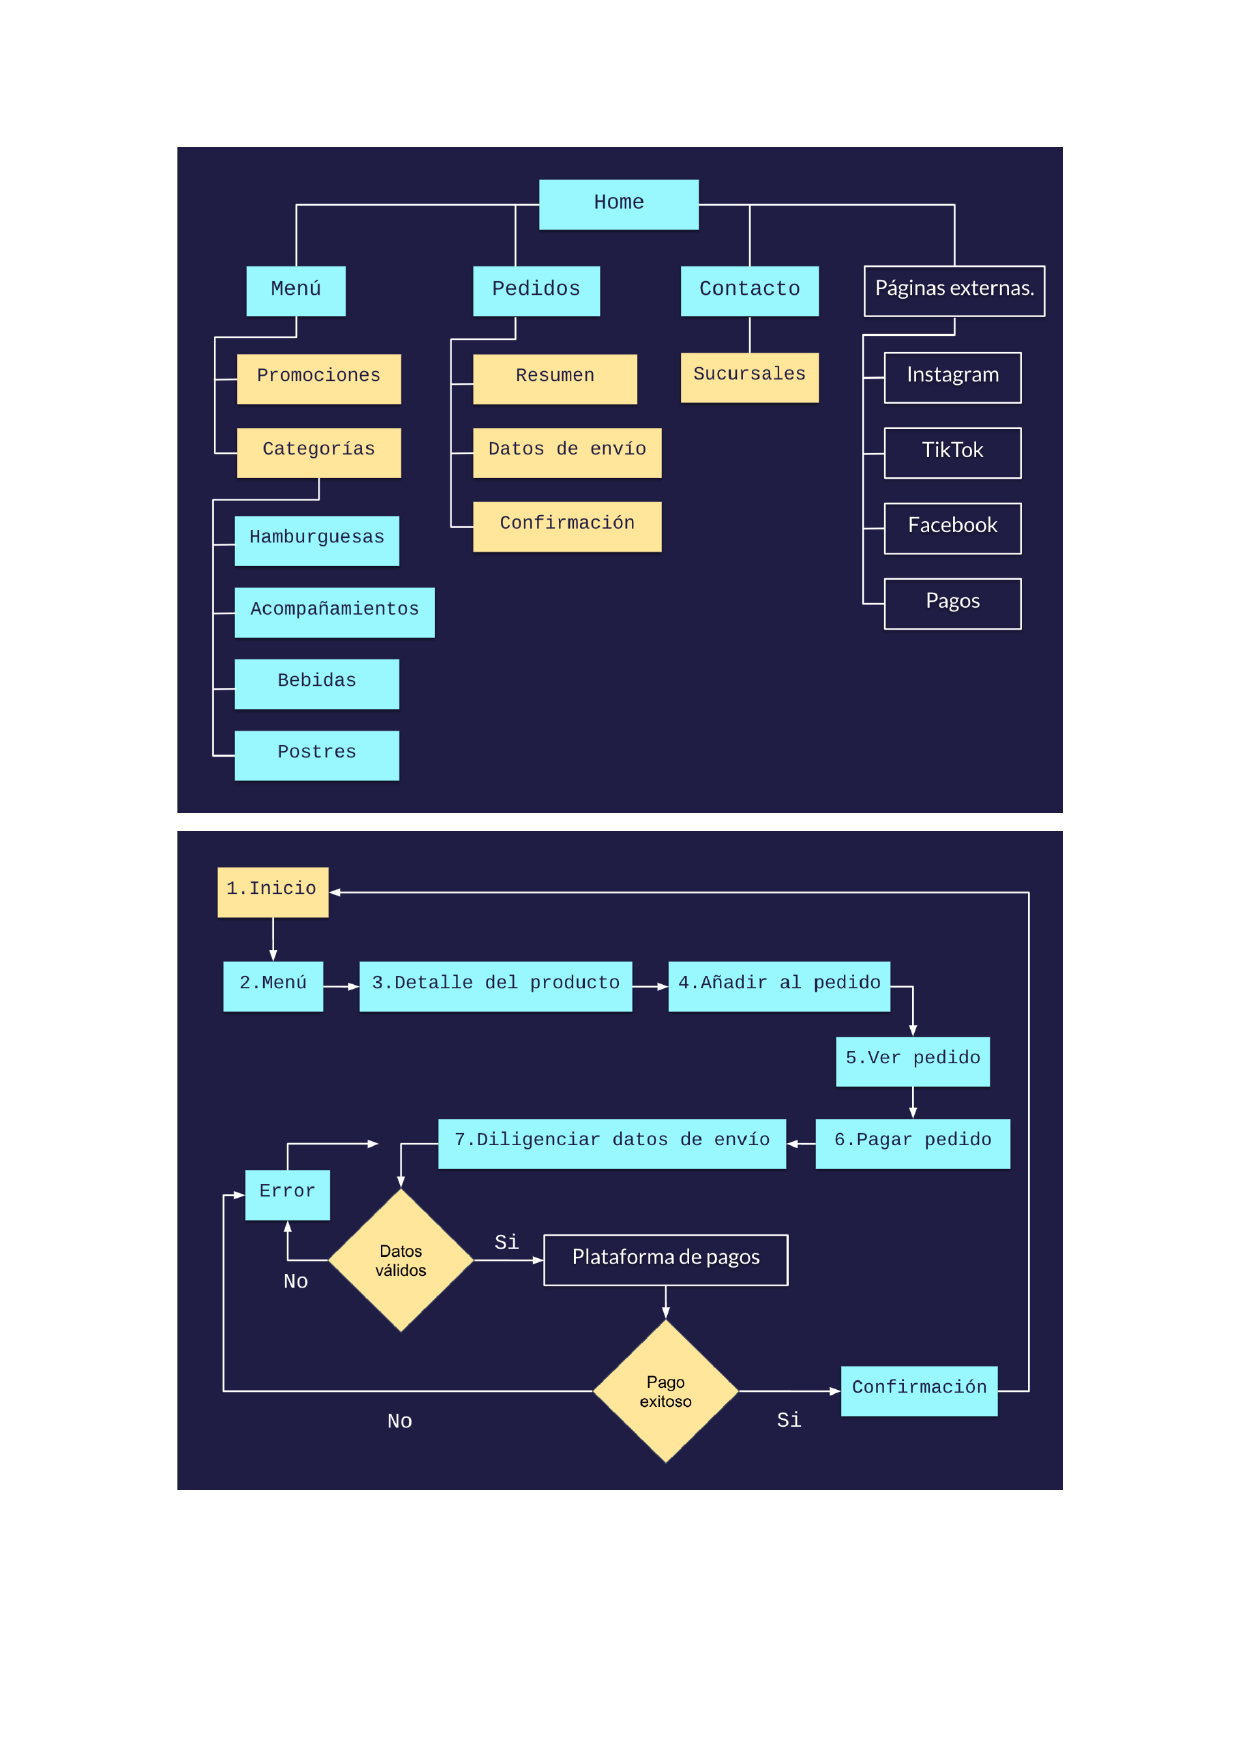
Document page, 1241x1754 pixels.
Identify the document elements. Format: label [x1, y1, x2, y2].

picture [177, 147, 1063, 813]
picture [177, 831, 1063, 1490]
